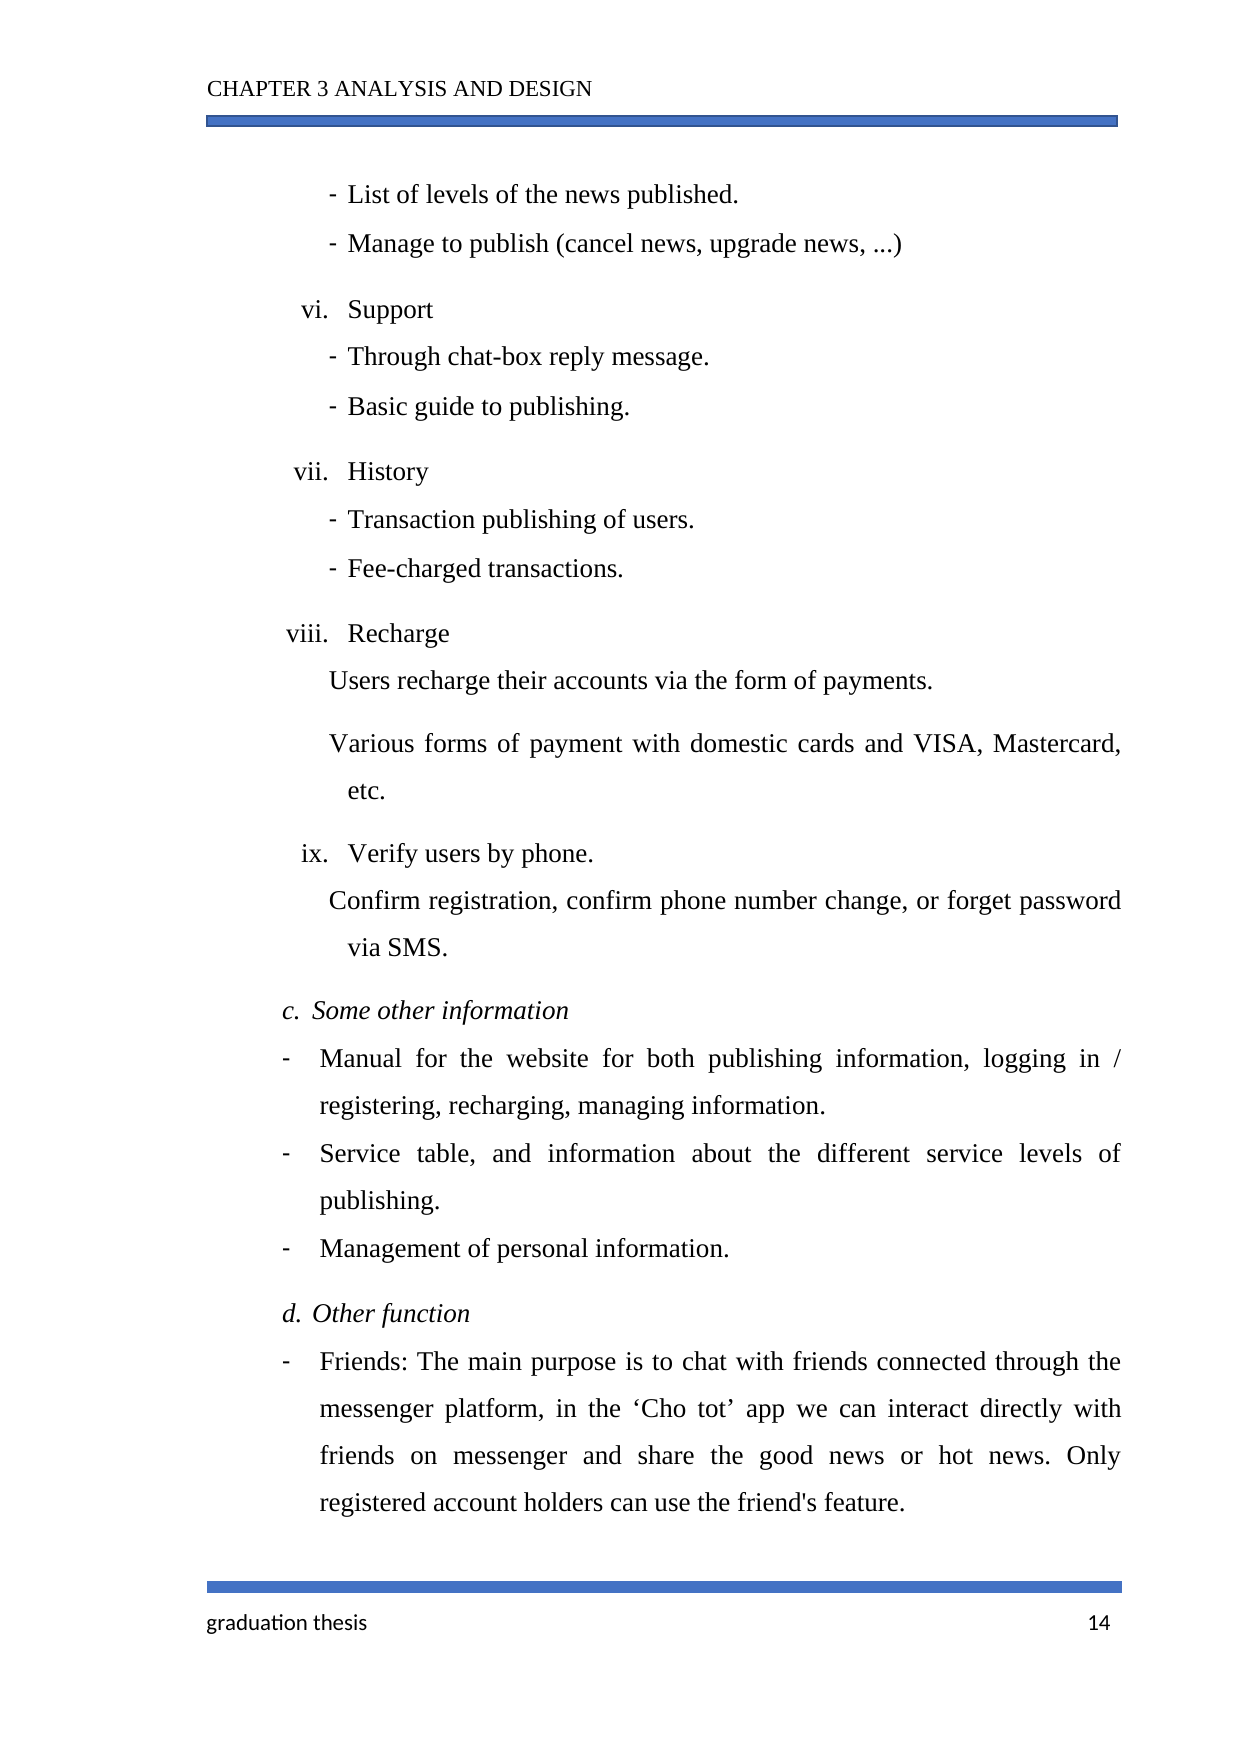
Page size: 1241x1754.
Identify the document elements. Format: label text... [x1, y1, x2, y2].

list Through chat-box reply message. [329, 339, 1122, 372]
subtitle Support [329, 293, 1122, 324]
text Confirm registration, confirm phone number change, or forget password via SMS. [329, 884, 1122, 962]
list Service table, and information about the different service levels of publishing. [282, 1136, 1122, 1216]
list List of levels of the news published. [329, 177, 1122, 210]
list Friends: The main purpose is to chat with friends connected through the messenger platform, in the ‘Cho tot’ app we can interact directly with friends on messenger and share the good news or hot news. Only registered account holders can use the friend's feature. [282, 1344, 1122, 1517]
subtitle Verify users by phone. [329, 837, 1122, 868]
text Various forms of payment with domestic cards and VISA, Mastercard, etc. [329, 727, 1122, 805]
subtitle Some other information [282, 994, 1122, 1025]
list Manage to publish (cancel news, upgrade news, ...) [329, 227, 1122, 260]
list Basic guide to publishing. [329, 389, 1122, 422]
list Manual for the website for both publishing information, logging in / registering, recharging, managing information. [282, 1041, 1122, 1120]
subtitle Recharge [329, 617, 1122, 648]
text Users recharge their accounts via the form of payments. [329, 664, 1122, 695]
list Transaction publishing of users. [329, 502, 1122, 535]
subtitle History [329, 455, 1122, 486]
list Fee-charged transactions. [329, 551, 1122, 584]
list Management of personal information. [282, 1231, 1122, 1264]
subtitle Other function [282, 1297, 1122, 1328]
